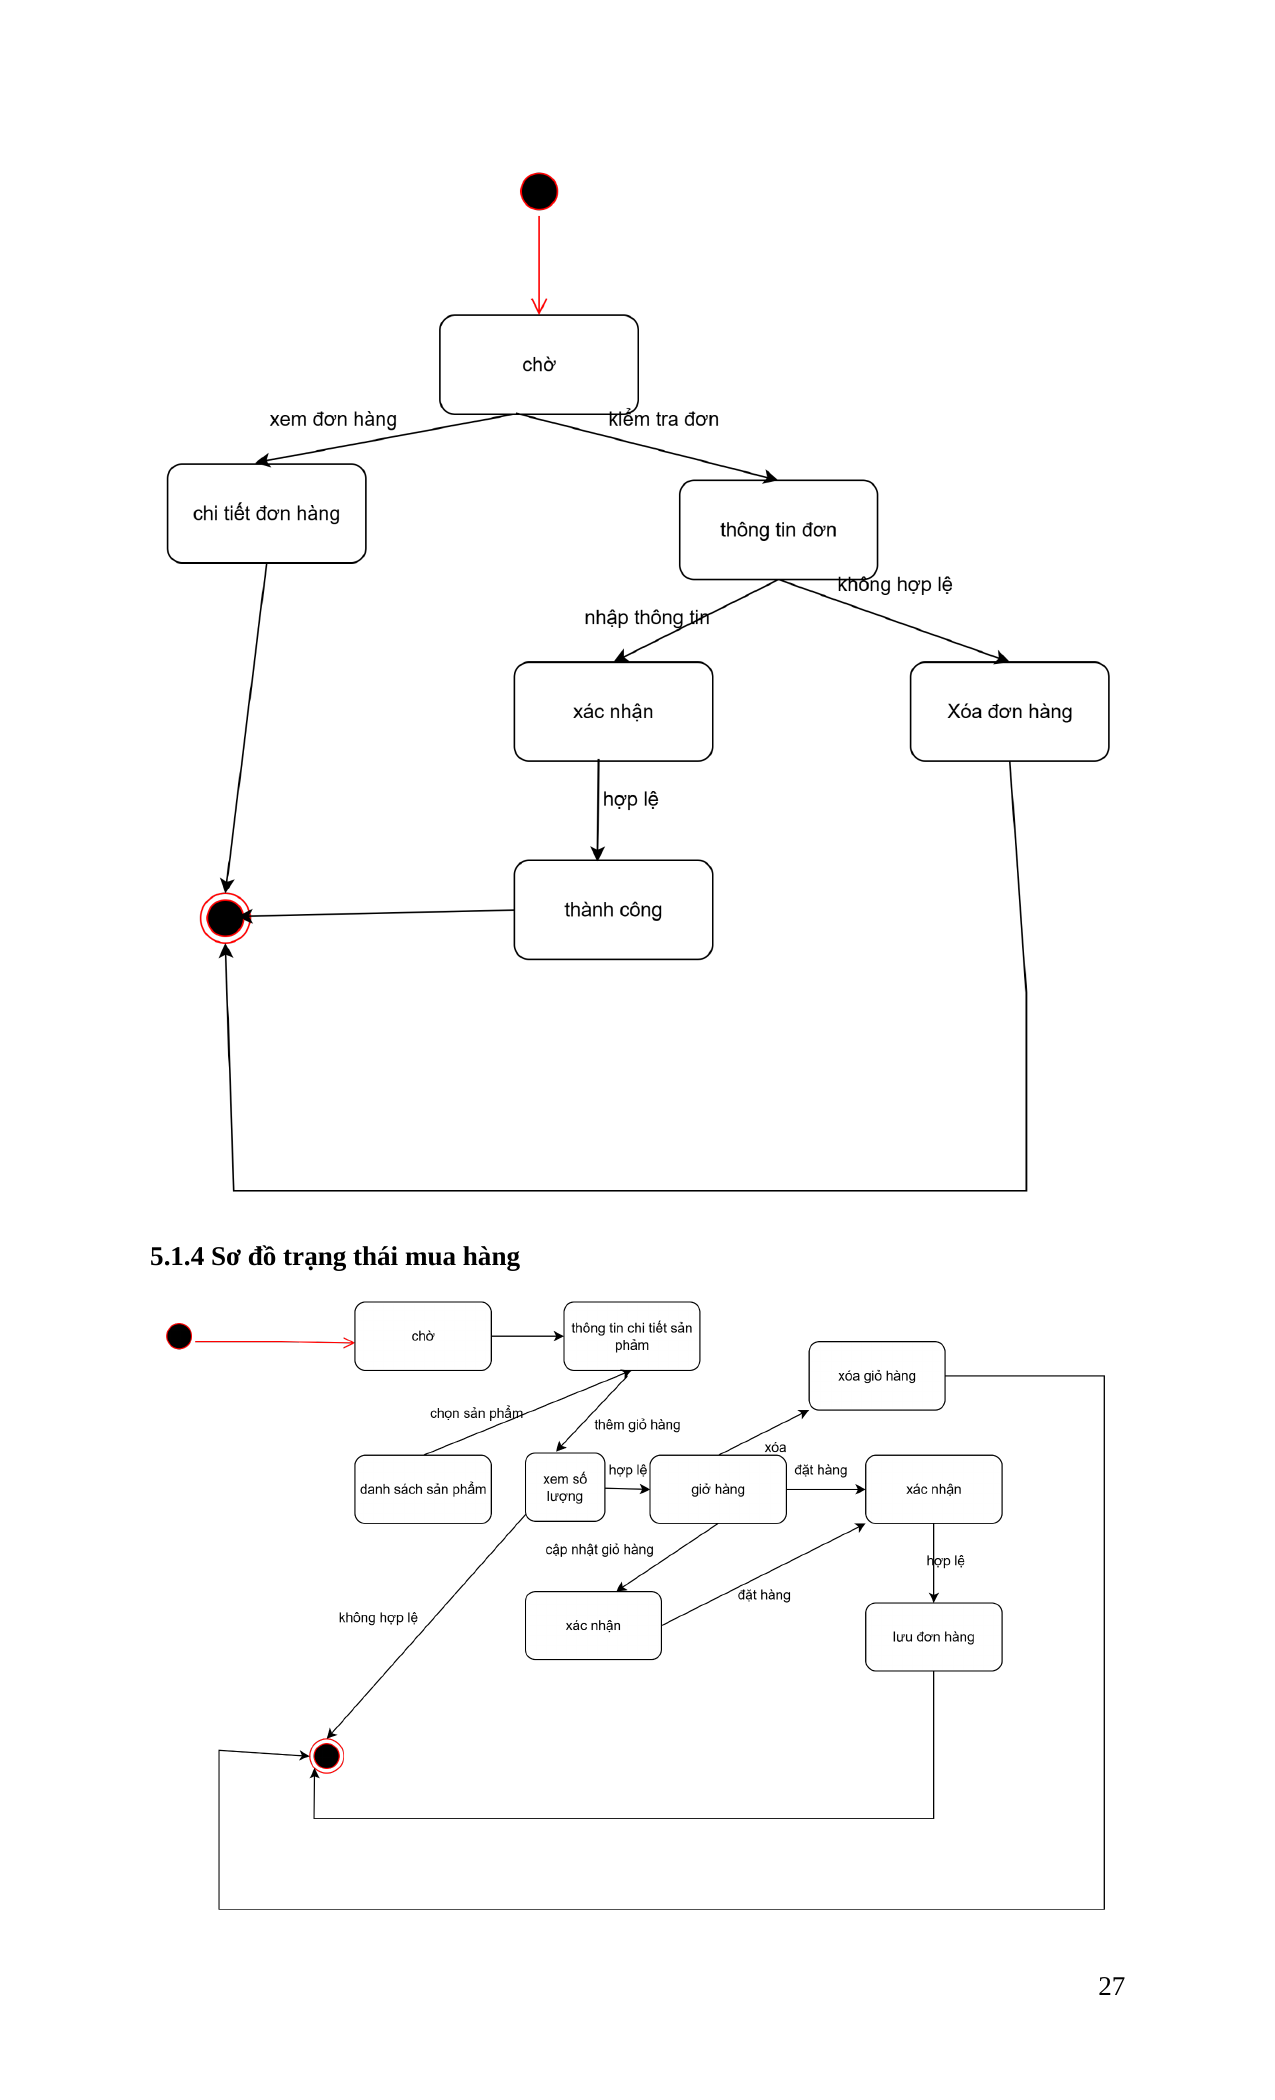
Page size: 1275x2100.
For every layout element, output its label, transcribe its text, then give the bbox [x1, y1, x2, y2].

picture [150, 1290, 1125, 1930]
picture [150, 149, 1125, 1221]
text 5.1.4 Sơ đồ trạng thái mua hàng [150, 1240, 1125, 1271]
